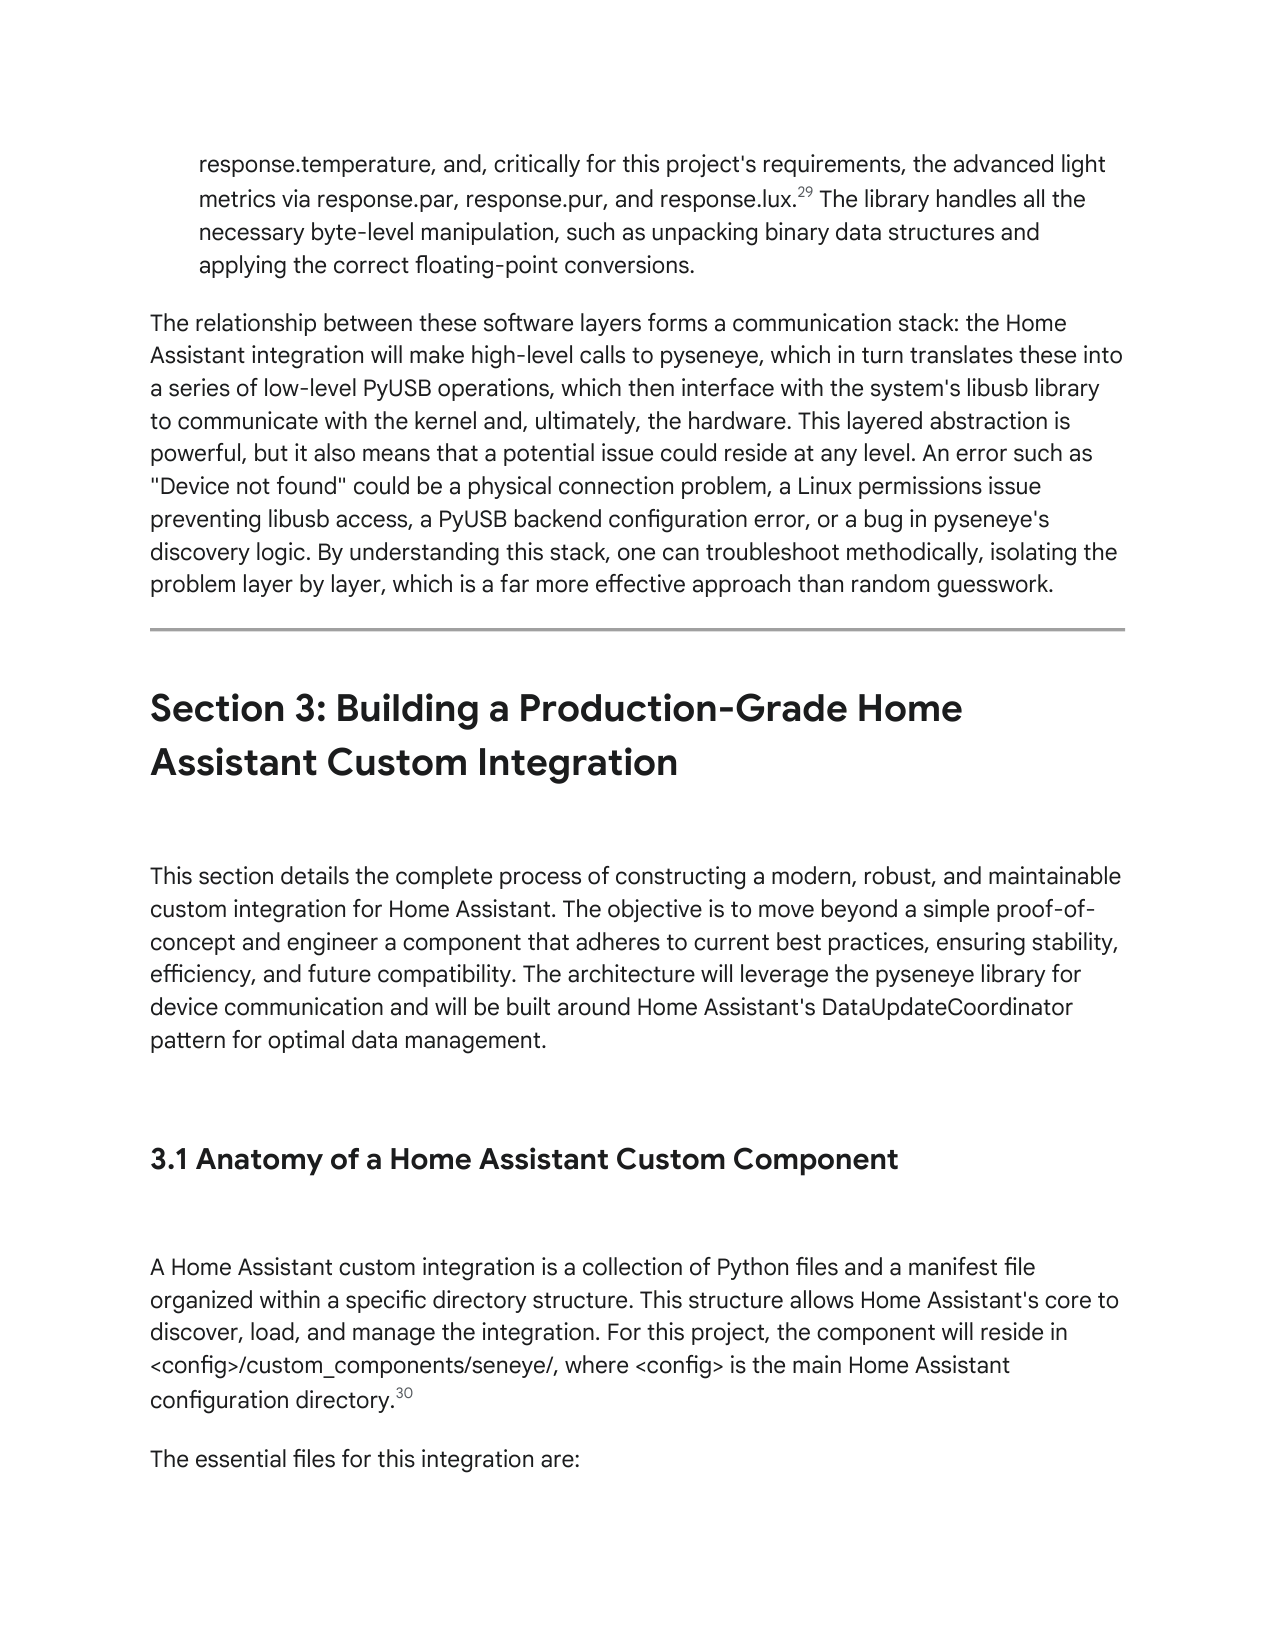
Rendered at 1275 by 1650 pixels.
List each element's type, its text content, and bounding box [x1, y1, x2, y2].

text A Home Assistant custom integration is a collection of Python files and a manifest file organized within a specific directory structure. This structure allows Home Assistant's core to discover, load, and manage the integration. For this project, the component will reside in <config>/custom_components/seneye/, where <config> is the main Home Assistant configuration directory.30 [150, 1253, 1125, 1416]
text This section details the complete process of constructing a modern, robust, and maintainable custom integration for Home Assistant. The objective is to move beyond a simple proof-of-concept and engineer a component that adheres to current best practices, ensuring stability, efficiency, and future compatibility. The architecture will leverage the pyseneye library for device communication and will be built around Home Assistant's DataUpdateCoordinator pattern for optimal data management. [150, 862, 1125, 1055]
text The essential files for this integration are: [150, 1445, 1125, 1474]
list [161, 150, 1125, 280]
subtitle 3.1 Anatomy of a Home Assistant Custom Component [150, 1141, 1125, 1178]
subtitle Section 3: Building a Production-Grade Home Assistant Custom Integration [150, 685, 1125, 786]
text The relationship between these software layers forms a communication stack: the Home Assistant integration will make high-level calls to pyseneye, which in turn translates these into a series of low-level PyUSB operations, which then interface with the system's libusb library to communicate with the kernel and, ultimately, the hardware. This layered abstraction is powerful, but it also means that a potential issue could reside at any level. An error such as "Device not found" could be a physical connection problem, a Linux permissions issue preventing libusb access, a PyUSB backend configuration error, or a bug in pyseneye's discovery logic. By understanding this stack, one can troubleshoot methodically, isolating the problem layer by layer, which is a far more effective approach than random guesswork. [150, 309, 1125, 599]
